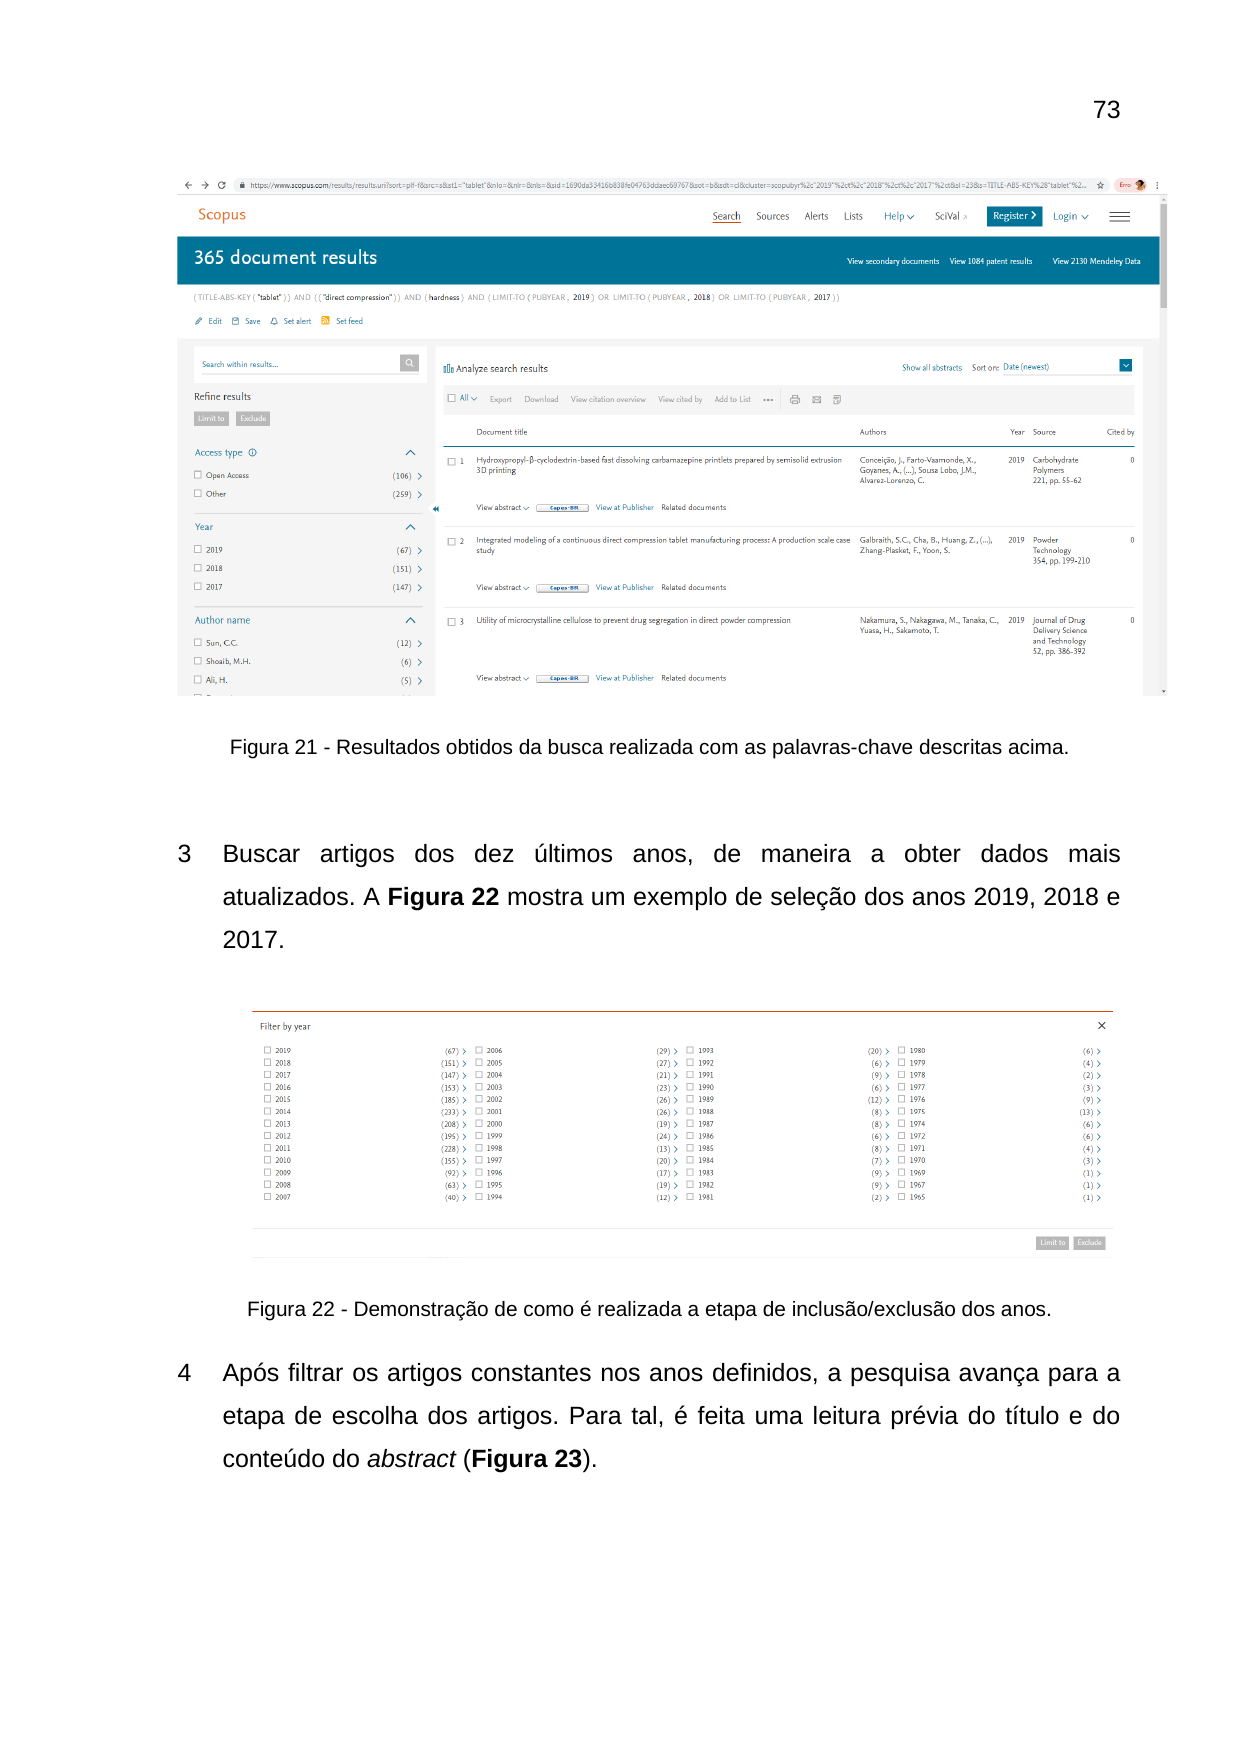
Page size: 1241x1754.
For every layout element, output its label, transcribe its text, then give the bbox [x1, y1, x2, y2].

list Buscar artigos dos dez últimos anos, de maneira a obter dados mais atualizados. A Figura 22 mostra um exemplo de seleção dos anos 2019, 2018 e 2017. [177, 838, 1122, 953]
picture [177, 177, 1168, 696]
picture [233, 250, 239, 263]
list Após filtrar os artigos constantes nos anos definidos, a pesquisa avança para a etapa de escolha dos artigos. Para tal, é feita uma leitura prévia do título e do conteúdo do abstract (Figura 23). [177, 1358, 1122, 1473]
picture [274, 255, 281, 263]
picture [252, 1011, 1114, 1258]
